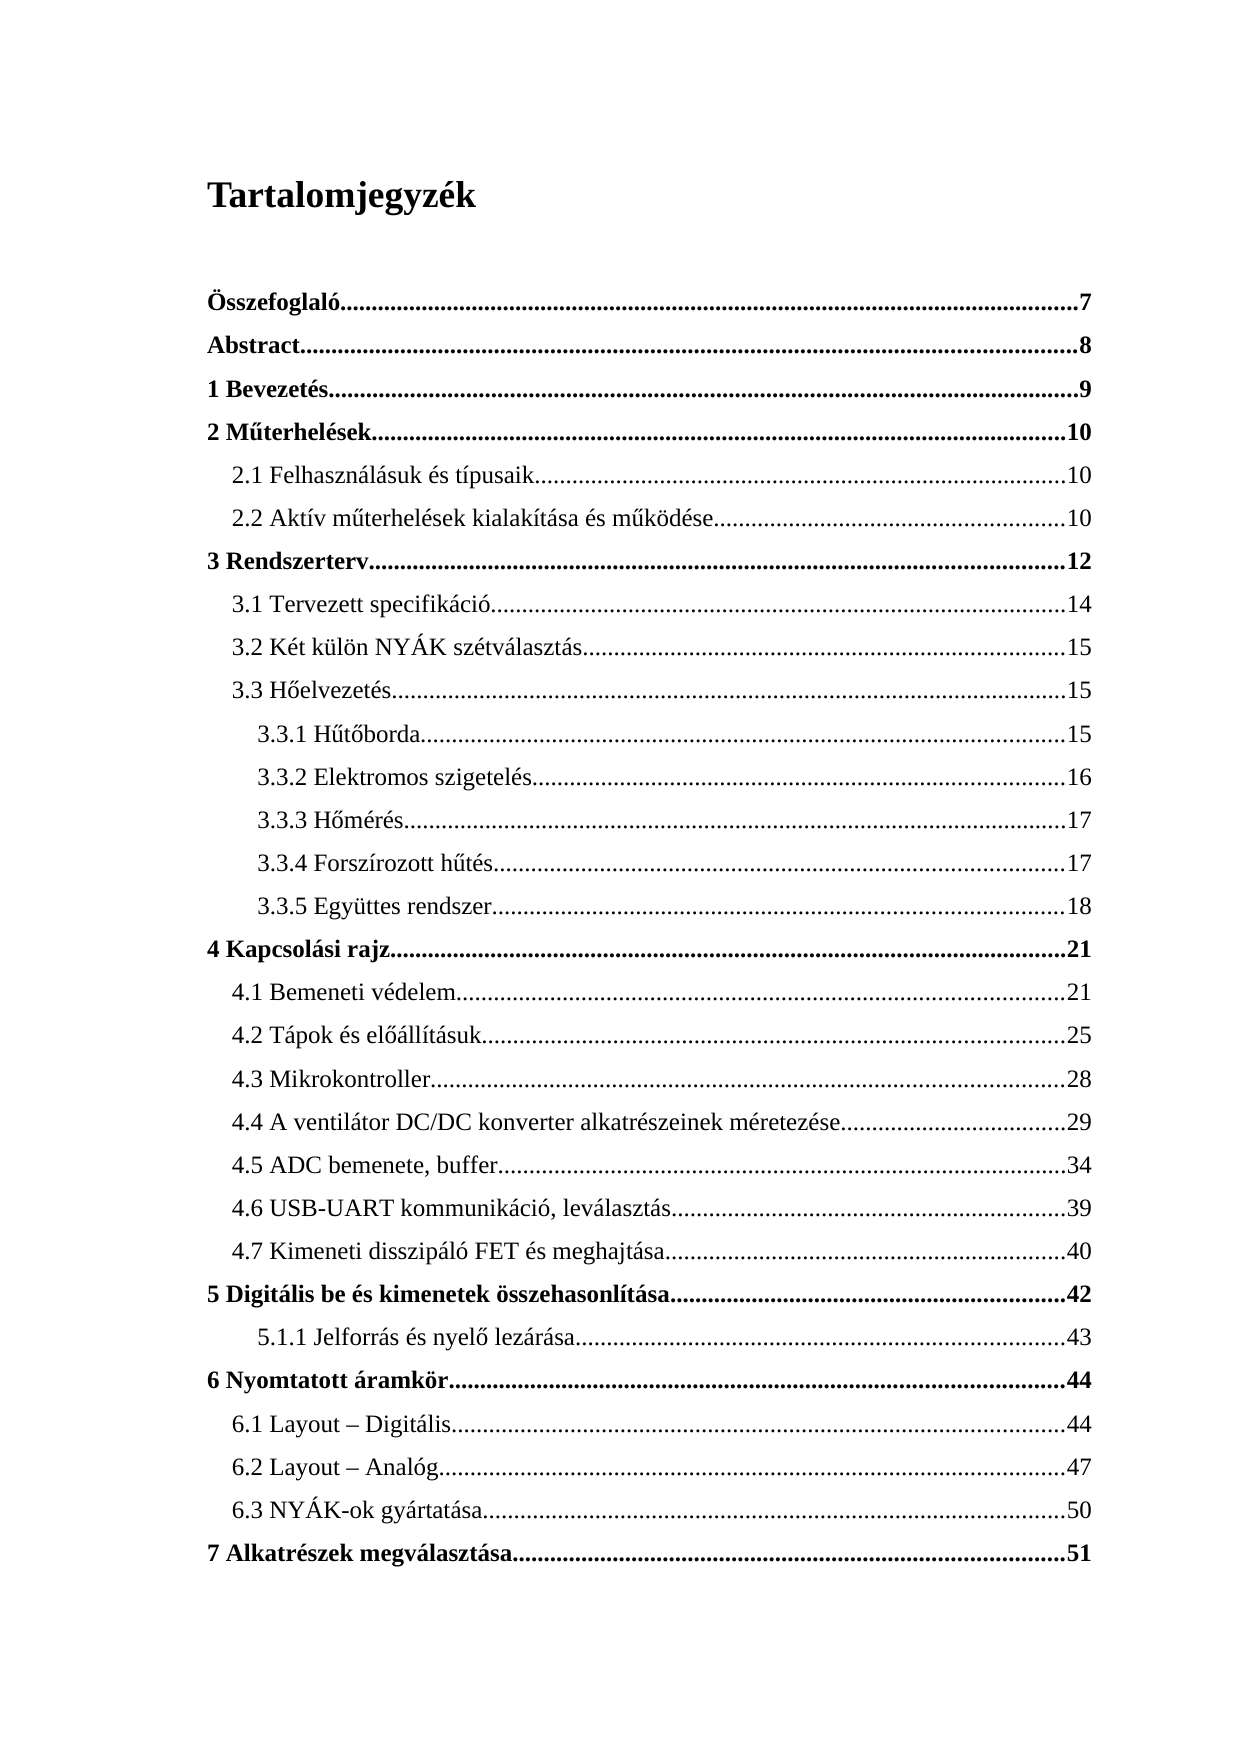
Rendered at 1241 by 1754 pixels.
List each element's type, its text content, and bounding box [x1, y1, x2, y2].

text 3.3.2 Elektromos szigetelés 16 [257, 762, 1092, 791]
text 6.3 NYÁK-ok gyártatása 50 [232, 1495, 1092, 1524]
text 3.3 Hőelvezetés 15 [232, 676, 1092, 704]
text 4.3 Mikrokontroller 28 [232, 1064, 1092, 1092]
text 7 Alkatrészek megválasztása 51 [207, 1538, 1092, 1567]
text Összefoglaló 7 [207, 287, 1092, 316]
text 5.1.1 Jelforrás és nyelő lezárása 43 [257, 1322, 1092, 1351]
text 3.3.4 Forszírozott hűtés 17 [257, 848, 1092, 877]
text 4.5 ADC bemenete, buffer 34 [232, 1150, 1092, 1179]
text 3.2 Két külön NYÁK szétválasztás 15 [232, 632, 1092, 661]
text 3.3.5 Együttes rendszer 18 [257, 891, 1092, 920]
text 1 Bevezetés 9 [207, 374, 1092, 402]
text 4.4 A ventilátor DC/DC konverter alkatrészeinek méretezése 29 [232, 1107, 1092, 1136]
text 4.7 Kimeneti disszipáló FET és meghajtása 40 [232, 1236, 1092, 1265]
text 4 Kapcsolási rajz 21 [207, 934, 1092, 963]
text 2 Műterhelések 10 [207, 417, 1092, 446]
text 2.2 Aktív műterhelések kialakítása és működése 10 [232, 503, 1092, 532]
text 6 Nyomtatott áramkör 44 [207, 1366, 1092, 1394]
text Tartalomjegyzék [207, 173, 1092, 216]
text 6.2 Layout – Analóg 47 [232, 1452, 1092, 1481]
text 4.1 Bemeneti védelem 21 [232, 977, 1092, 1006]
text 3 Rendszerterv 12 [207, 546, 1092, 575]
text 2.1 Felhasználásuk és típusaik 10 [232, 460, 1092, 489]
text 3.3.3 Hőmérés 17 [257, 805, 1092, 834]
text 3.3.1 Hűtőborda 15 [257, 719, 1092, 747]
text 4.2 Tápok és előállításuk 25 [232, 1021, 1092, 1049]
text 5 Digitális be és kimenetek összehasonlítása 42 [207, 1279, 1092, 1308]
text 6.1 Layout – Digitális 44 [232, 1409, 1092, 1437]
text 4.6 USB-UART kommunikáció, leválasztás 39 [232, 1193, 1092, 1222]
text 3.1 Tervezett specifikáció 14 [232, 589, 1092, 618]
text Abstract 8 [207, 331, 1092, 359]
